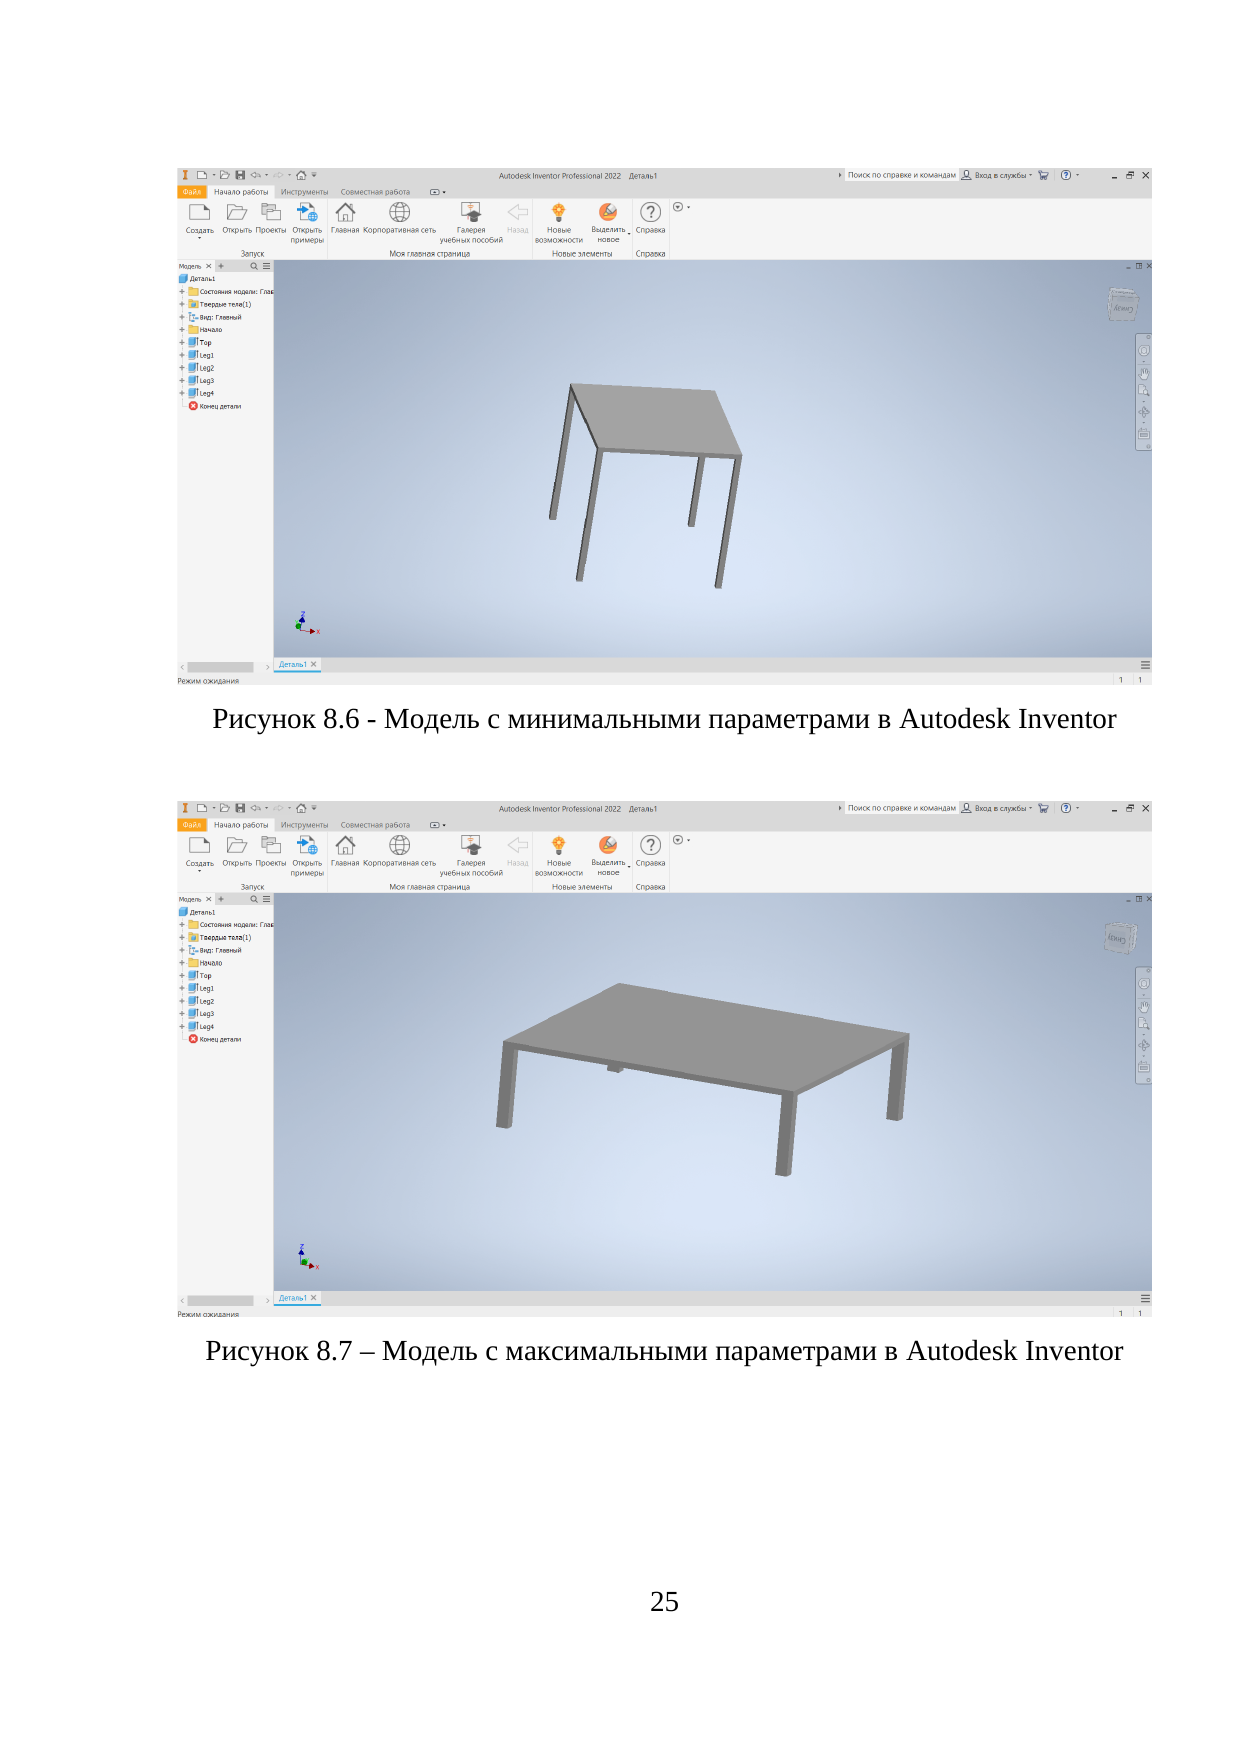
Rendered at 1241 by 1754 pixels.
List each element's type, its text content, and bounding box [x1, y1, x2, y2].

picture [177, 168, 1152, 685]
text Рисунок 8.6 - Модель с минимальными параметрами в Autodesk Inventor [177, 701, 1152, 735]
picture [177, 801, 1152, 1317]
text Рисунок 8.7 – Модель с максимальными параметрами в Autodesk Inventor [177, 1333, 1152, 1367]
